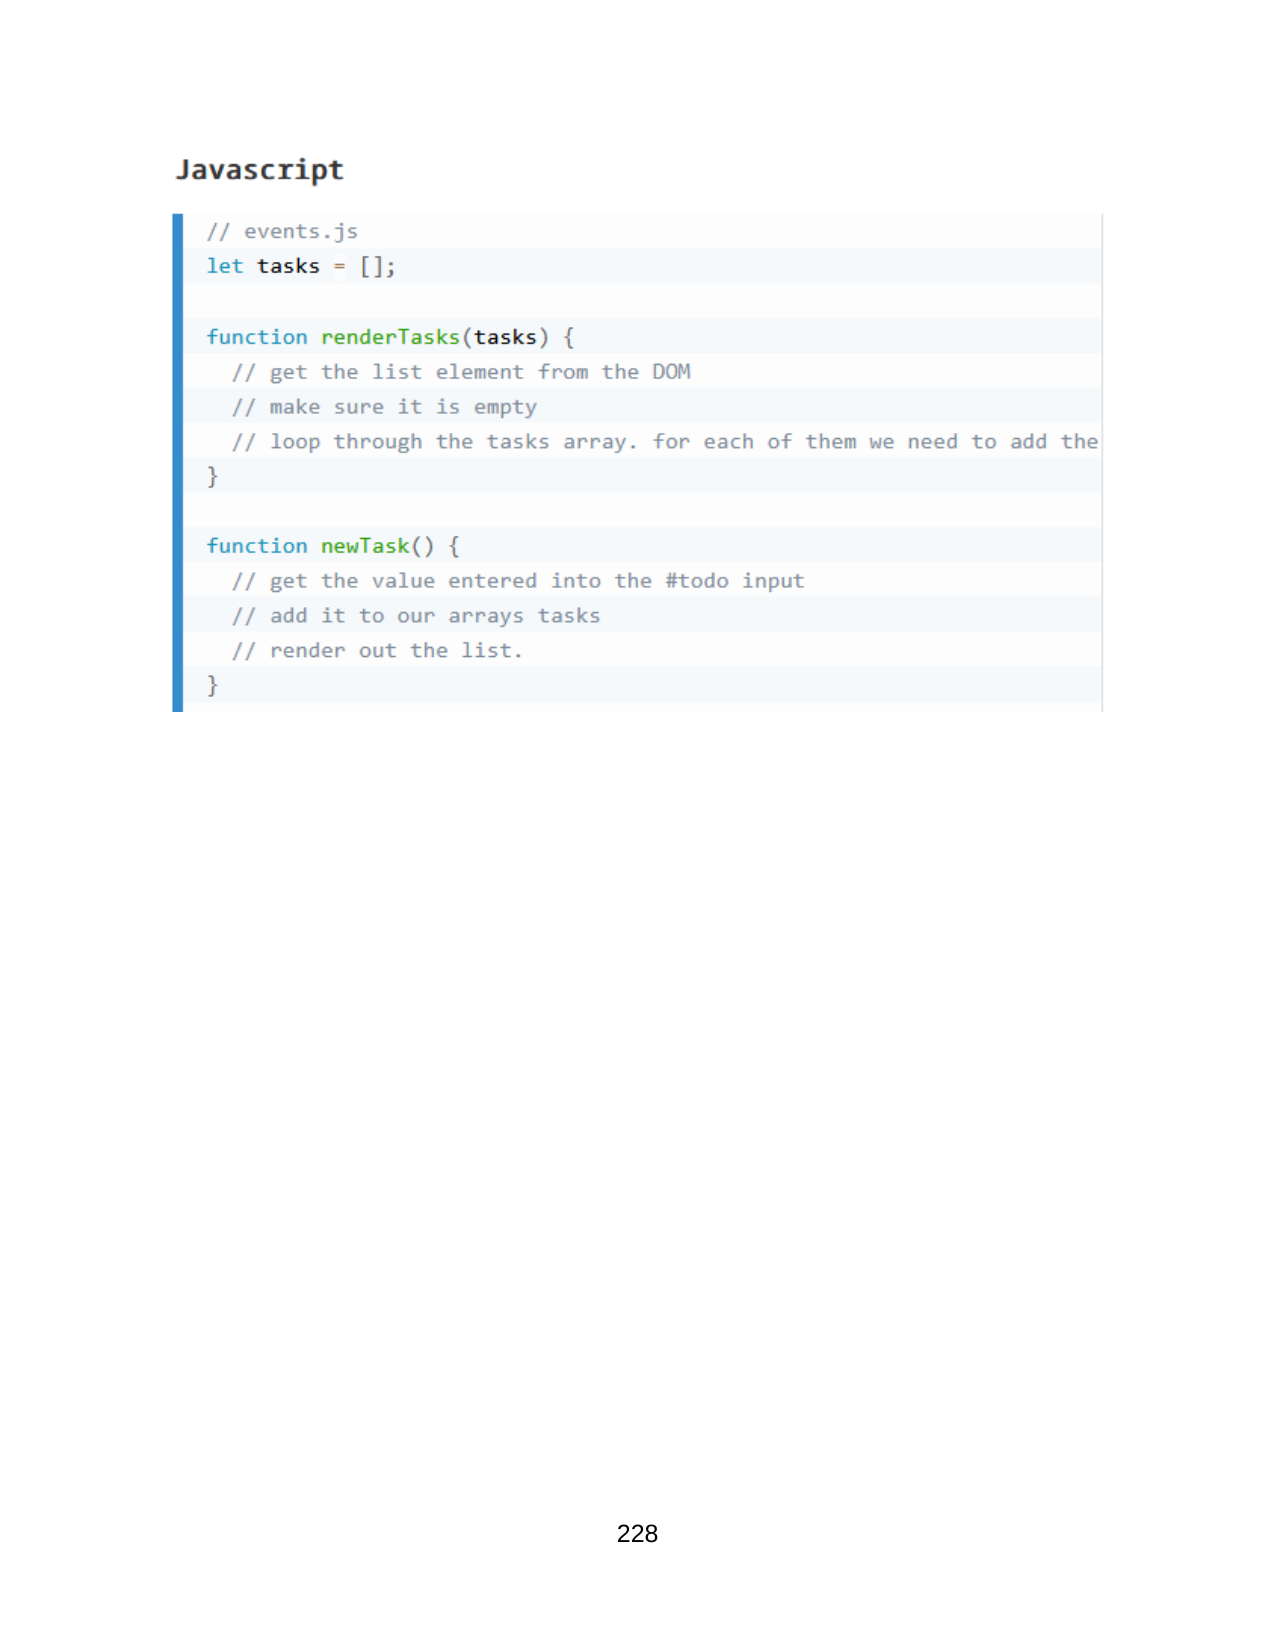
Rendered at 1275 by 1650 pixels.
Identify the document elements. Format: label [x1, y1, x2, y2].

picture [150, 150, 1125, 712]
